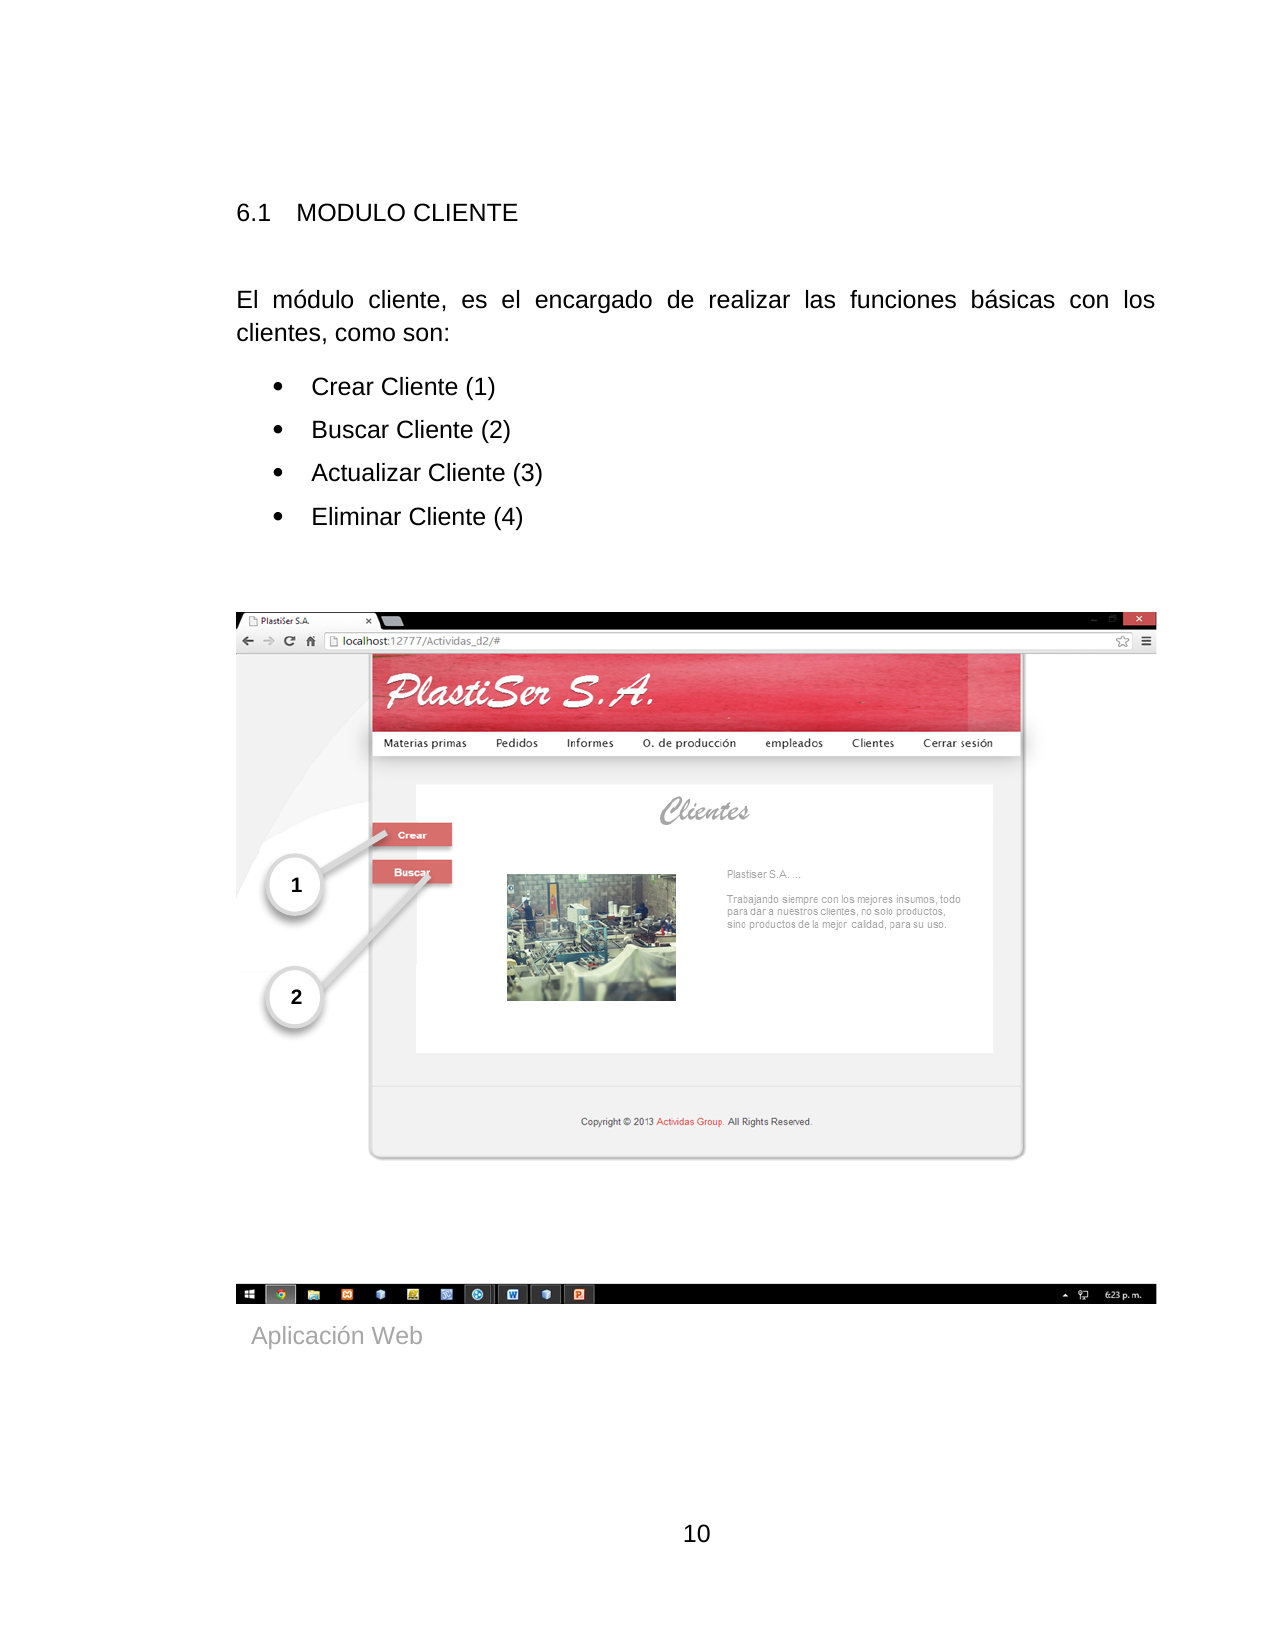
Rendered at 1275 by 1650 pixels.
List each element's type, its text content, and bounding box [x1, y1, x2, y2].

picture [236, 612, 1157, 1304]
list Actualizar Cliente (3) [274, 458, 1157, 487]
list Eliminar Cliente (4) [274, 501, 1157, 530]
subtitle MODULO CLIENTE [236, 198, 1157, 227]
text El módulo cliente, es el encargado de realizar las funciones básicas con los clientes, como son: [236, 285, 1157, 347]
list Crear Cliente (1) [274, 372, 1157, 401]
list Buscar Cliente (2) [274, 415, 1157, 444]
